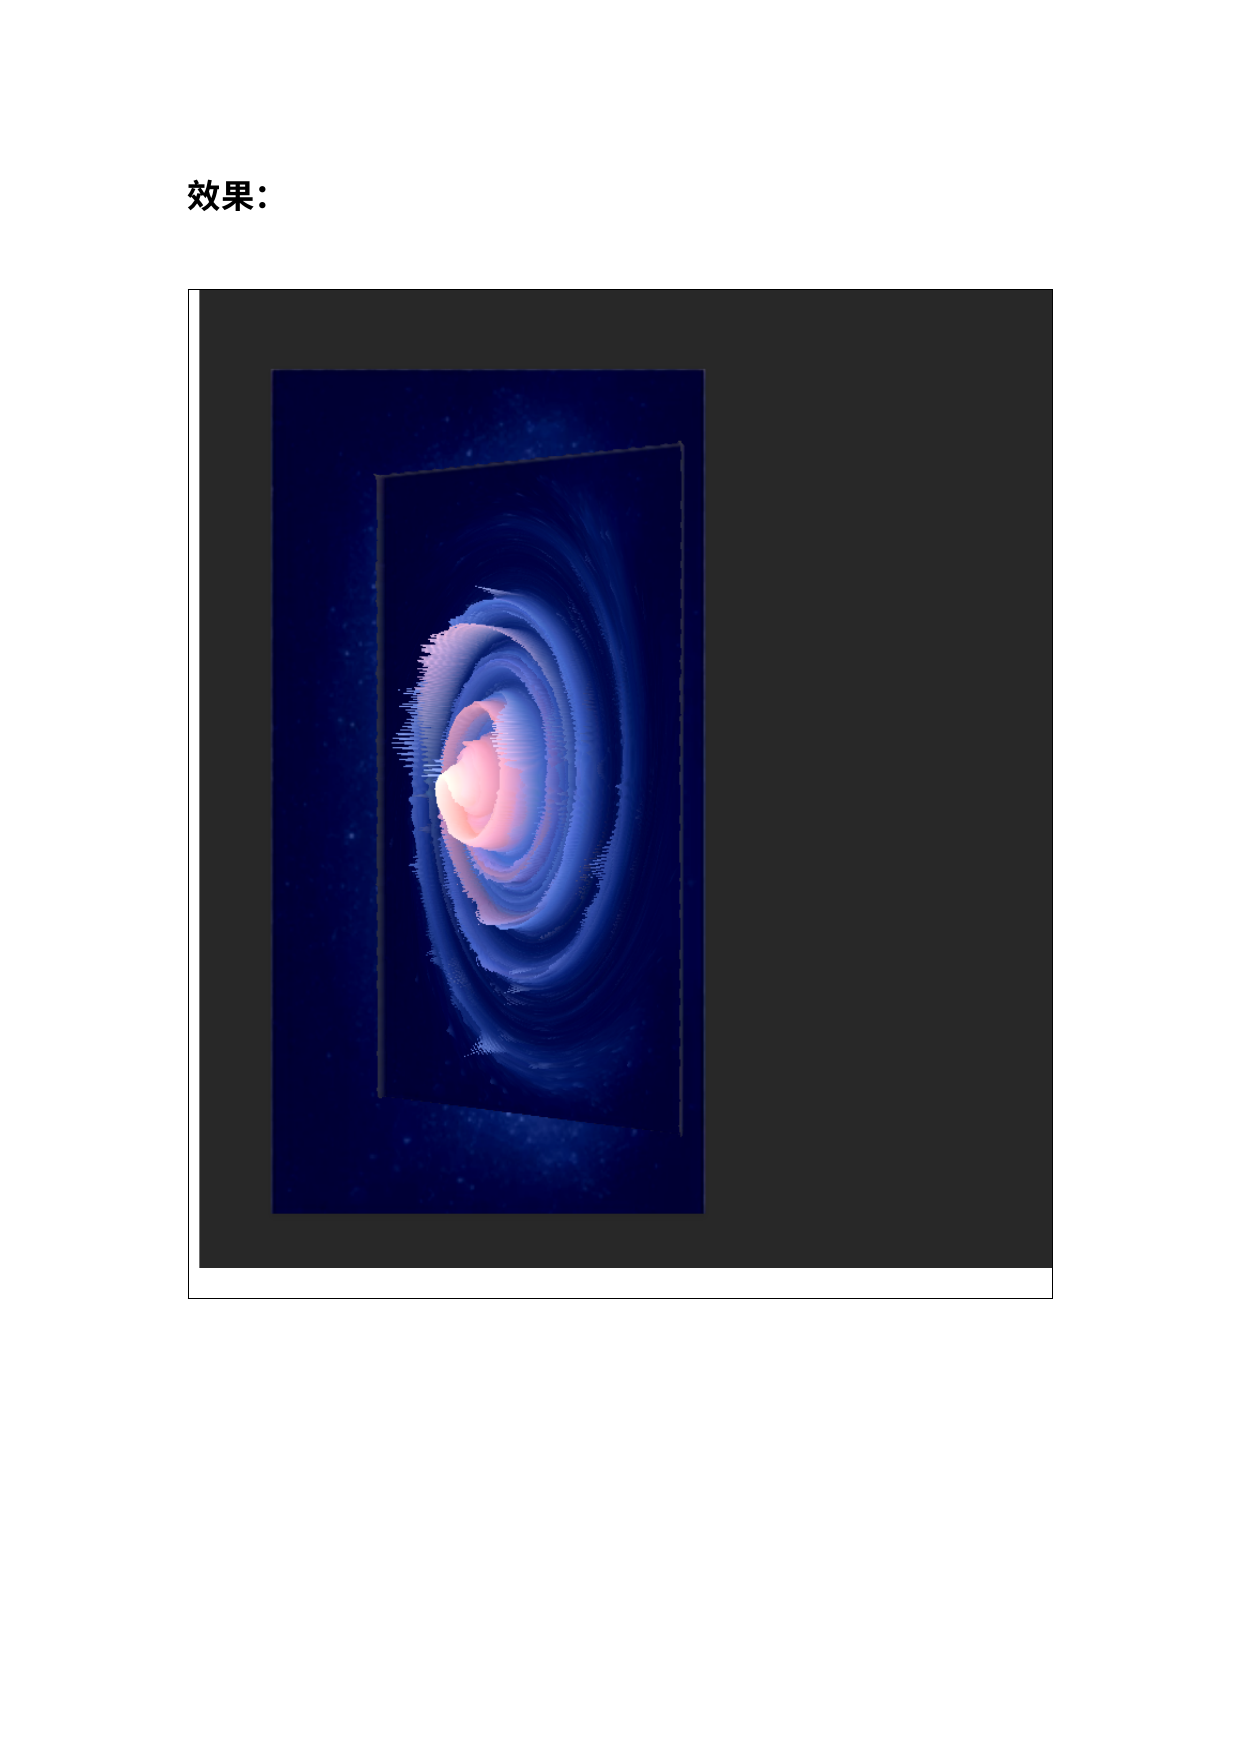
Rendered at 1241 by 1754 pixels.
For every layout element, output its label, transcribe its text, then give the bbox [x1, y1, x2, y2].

subtitle 效果： [187, 162, 1053, 227]
table_header [189, 290, 1052, 1298]
picture [199, 290, 1053, 1268]
